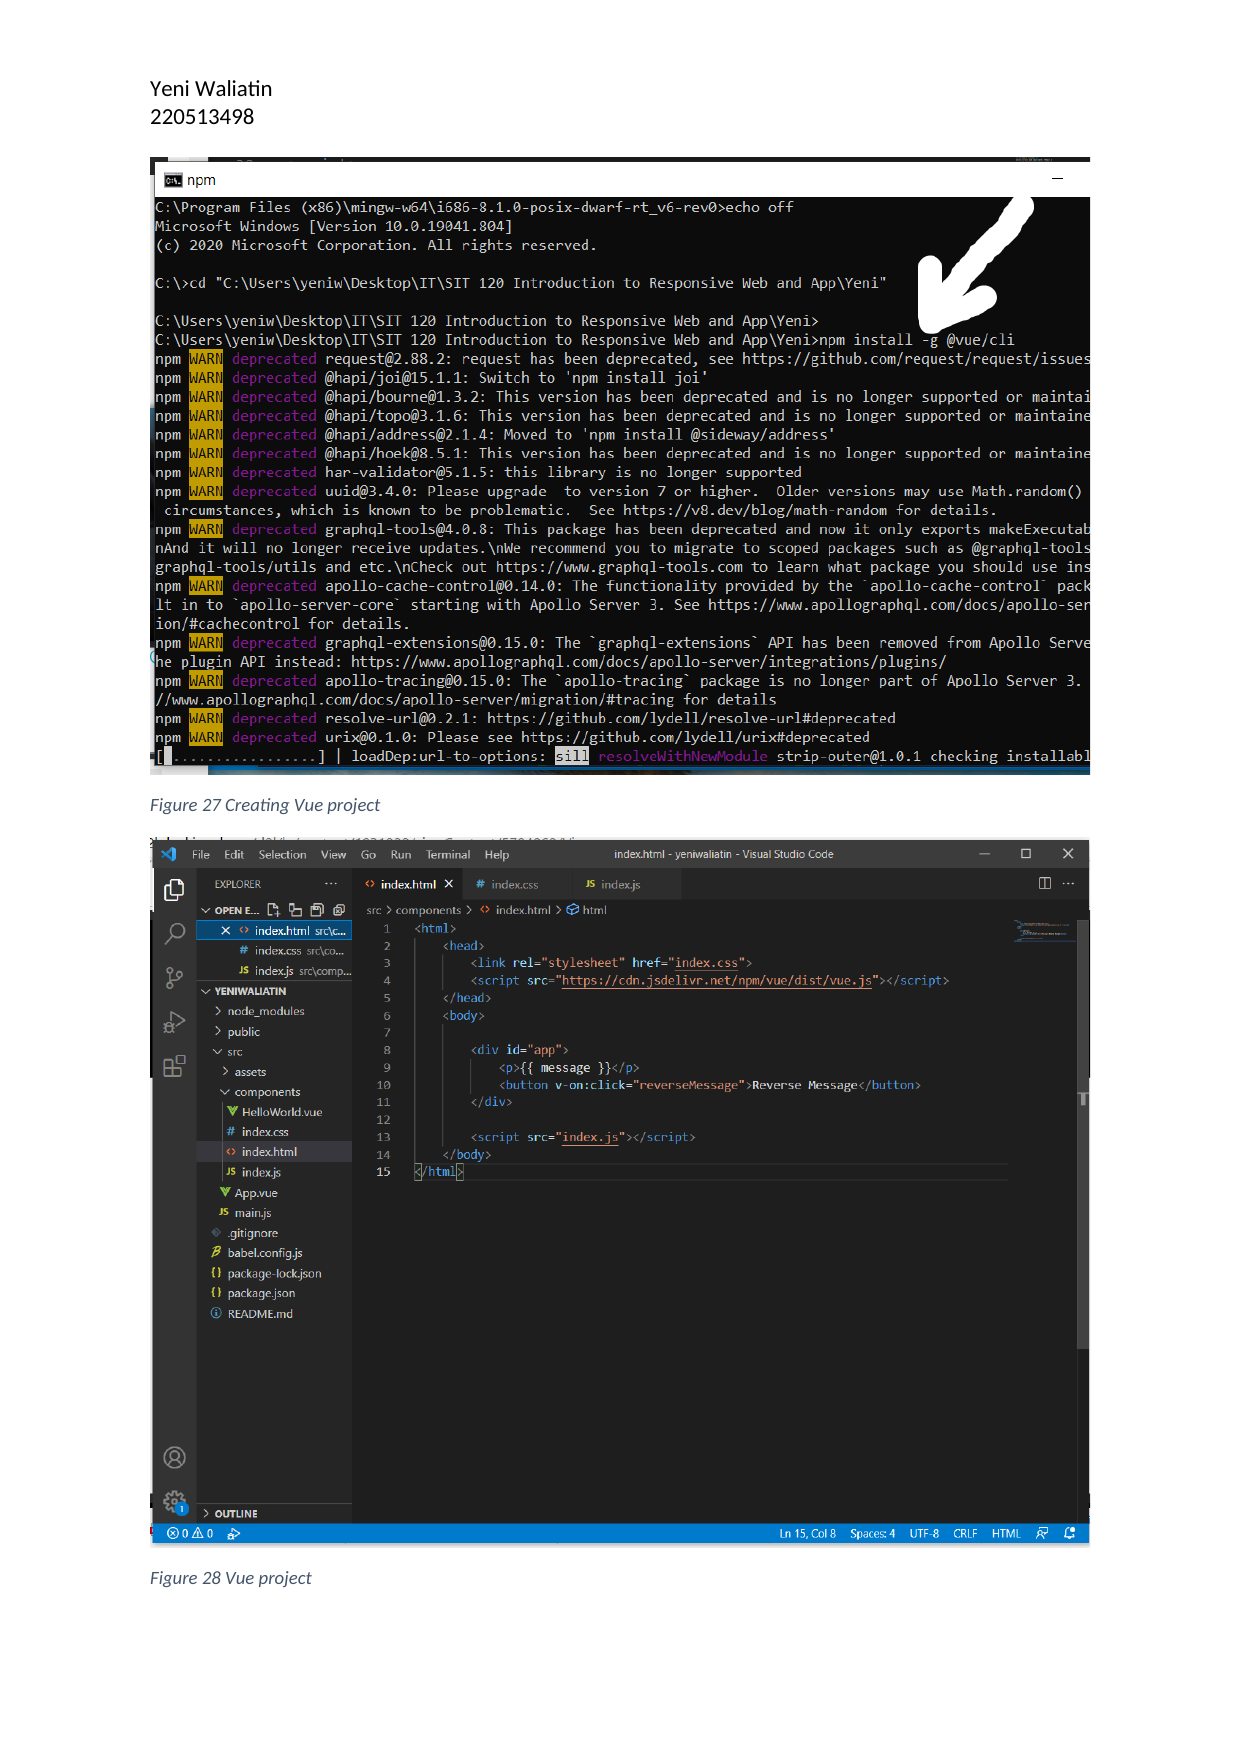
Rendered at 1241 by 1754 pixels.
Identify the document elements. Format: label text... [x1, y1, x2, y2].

picture [150, 157, 1091, 775]
picture [150, 837, 1091, 1548]
